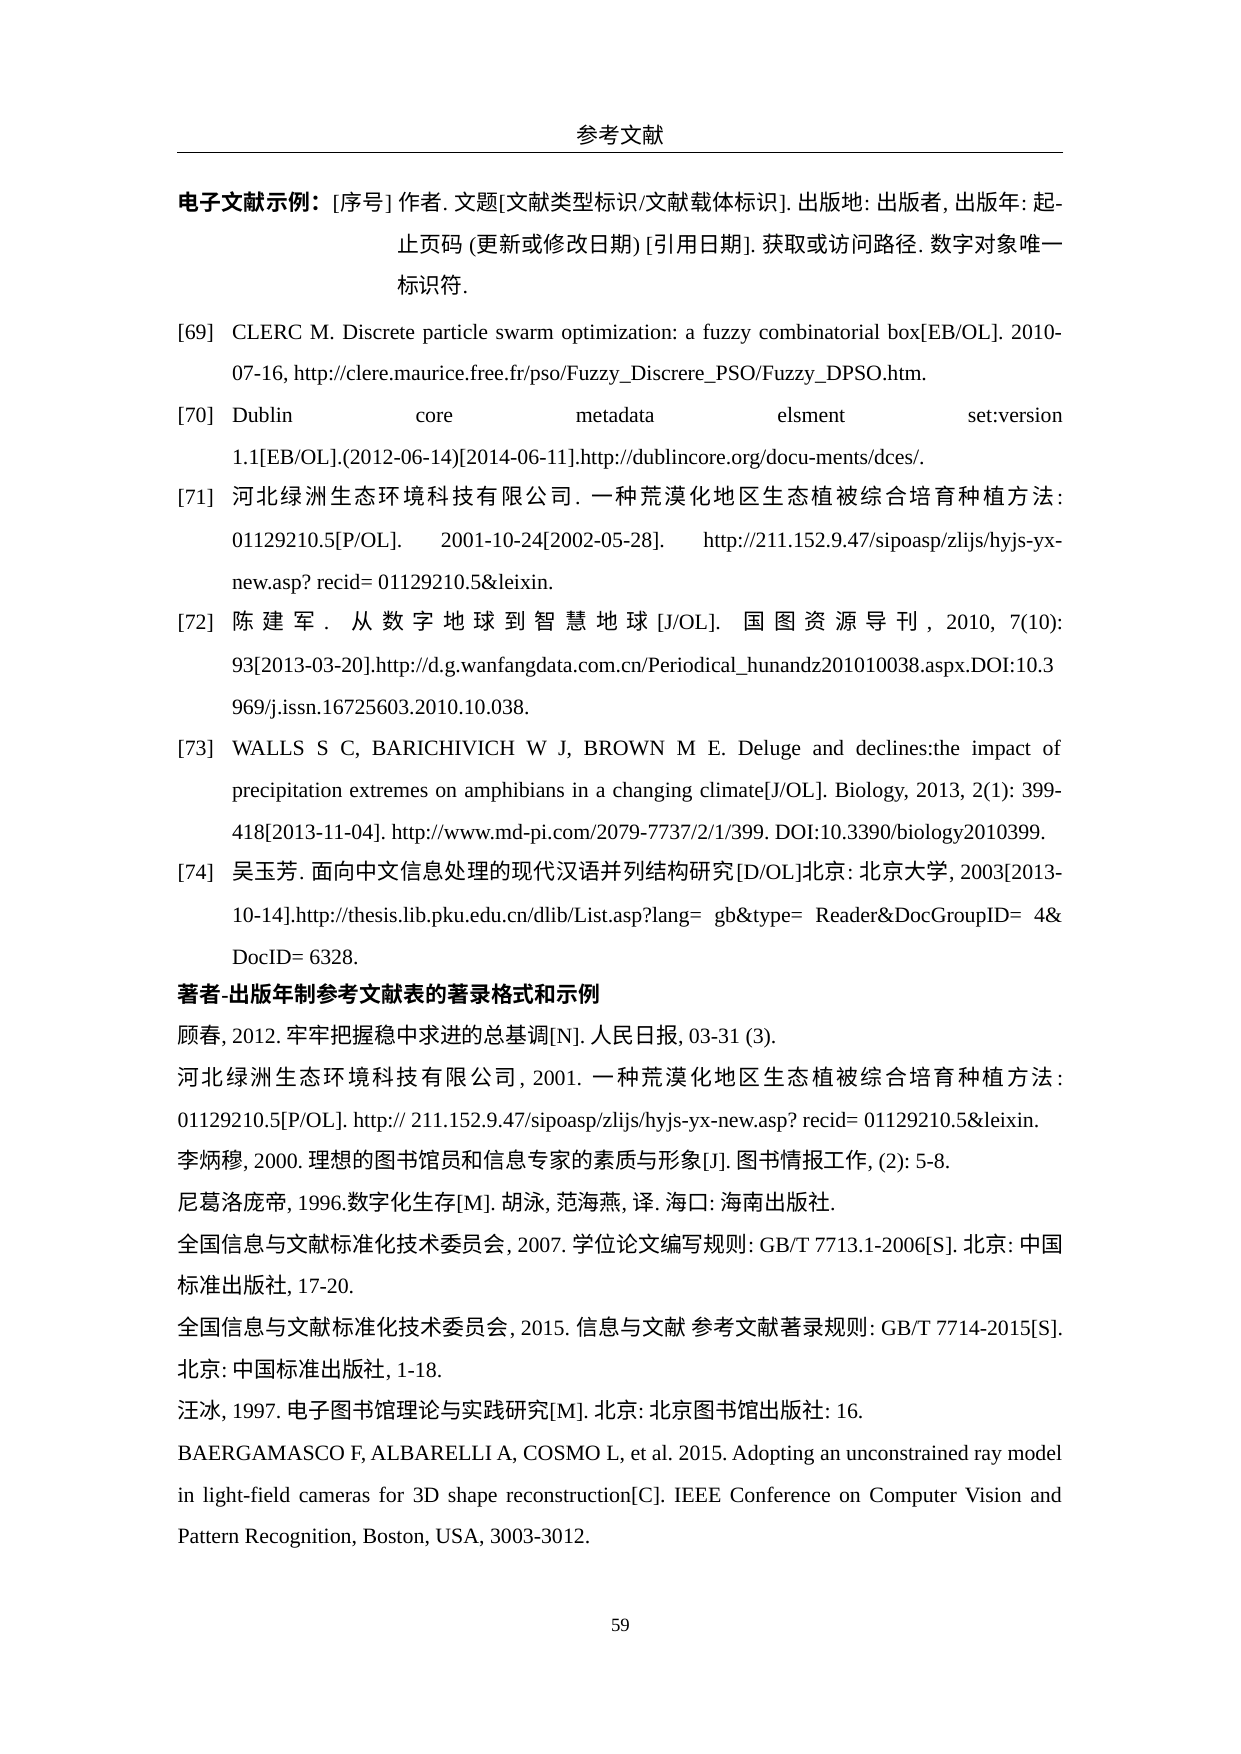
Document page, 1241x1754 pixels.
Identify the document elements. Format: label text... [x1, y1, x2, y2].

text 著者-出版年制参考文献表的著录格式和示例 [177, 969, 1063, 1011]
text 全国信息与文献标准化技术委员会, 2007. 学位论文编写规则: GB/T 7713.1-2006[S]. 北京: 中国标准出版社, 17-20. [177, 1219, 1063, 1302]
text 河北绿洲生态环境科技有限公司. 一种荒漠化地区生态植被综合培育种植方法: 01129210.5[P/OL]. 2001-10-24[2002-05-28]. http://211.152.9.47/sipoasp/zlijs/hyjs-yx- new.asp? recid= 01129210.5&leixin. [177, 469, 1063, 594]
text 汪冰, 1997. 电子图书馆理论与实践研究[M]. 北京: 北京图书馆出版社: 16. [177, 1386, 1063, 1427]
text BAERGAMASCO F, ALBARELLI A, COSMO L, et al. 2015. Adopting an unconstrained ray model in light-field cameras for 3D shape reconstruction[C]. IEEE Conference on Computer Vision and Pattern Recognition, Boston, USA, 3003-3012. [177, 1427, 1063, 1552]
text 李炳穆, 2000. 理想的图书馆员和信息专家的素质与形象[J]. 图书情报工作, (2): 5-8. [177, 1136, 1063, 1177]
text CLERC M. Discrete particle swarm optimization: a fuzzy combinatorial box[EB/OL]. 2010-07-16, http://clere.maurice.free.fr/pso/Fuzzy_Discrere_PSO/Fuzzy_DPSO.htm. [177, 302, 1063, 386]
text 吴玉芳. 面向中文信息处理的现代汉语并列结构研究[D/OL]北京: 北京大学, 2003[2013-10-14].http://thesis.lib.pku.edu.cn/dlib/List.asp?lang= gb&type= Reader&DocGroupID= 4& DocID= 6328. [177, 844, 1063, 969]
text 尼葛洛庞帝, 1996.数字化生存[M]. 胡泳, 范海燕, 译. 海口: 海南出版社. [177, 1177, 1063, 1219]
text 顾春, 2012. 牢牢把握稳中求进的总基调[N]. 人民日报, 03-31 (3). [177, 1011, 1063, 1052]
text 全国信息与文献标准化技术委员会, 2015. 信息与文献 参考文献著录规则: GB/T 7714-2015[S]. 北京: 中国标准出版社, 1-18. [177, 1302, 1063, 1386]
text Dublin core metadata elsment set:version 1.1[EB/OL].(2012-06-14)[2014-06-11].http://dublincore.org/docu-ments/dces/. [177, 386, 1063, 469]
text WALLS S C, BARICHIVICH W J, BROWN M E. Deluge and declines:the impact of precipitation extremes on amphibians in a changing climate[J/OL]. Biology, 2013, 2(1): 399-418[2013-11-04]. http://www.md-pi.com/2079-7737/2/1/399. DOI:10.3390/biology2010399. [177, 719, 1063, 844]
text 河北绿洲生态环境科技有限公司, 2001. 一种荒漠化地区生态植被综合培育种植方法: 01129210.5[P/OL]. http:// 211.152.9.47/sipoasp/zlijs/hyjs-yx-new.asp? recid= 01129210.5&leixin. [177, 1052, 1063, 1136]
text 电子文献示例：[序号] 作者. 文题[文献类型标识/文献载体标识]. 出版地: 出版者, 出版年: 起-止页码 (更新或修改日期) [引用日期]. 获取或访问路径. 数字对象唯一标识符. [177, 177, 1063, 302]
text 陈建军. 从数字地球到智慧地球[J/OL]. 国图资源导刊, 2010, 7(10): 93[2013-03-20].http://d.g.wanfangdata.com.cn/Periodical_hunandz201010038.aspx.DOI:10.3969/j.issn.16725603.2010.10.038. [177, 594, 1063, 719]
